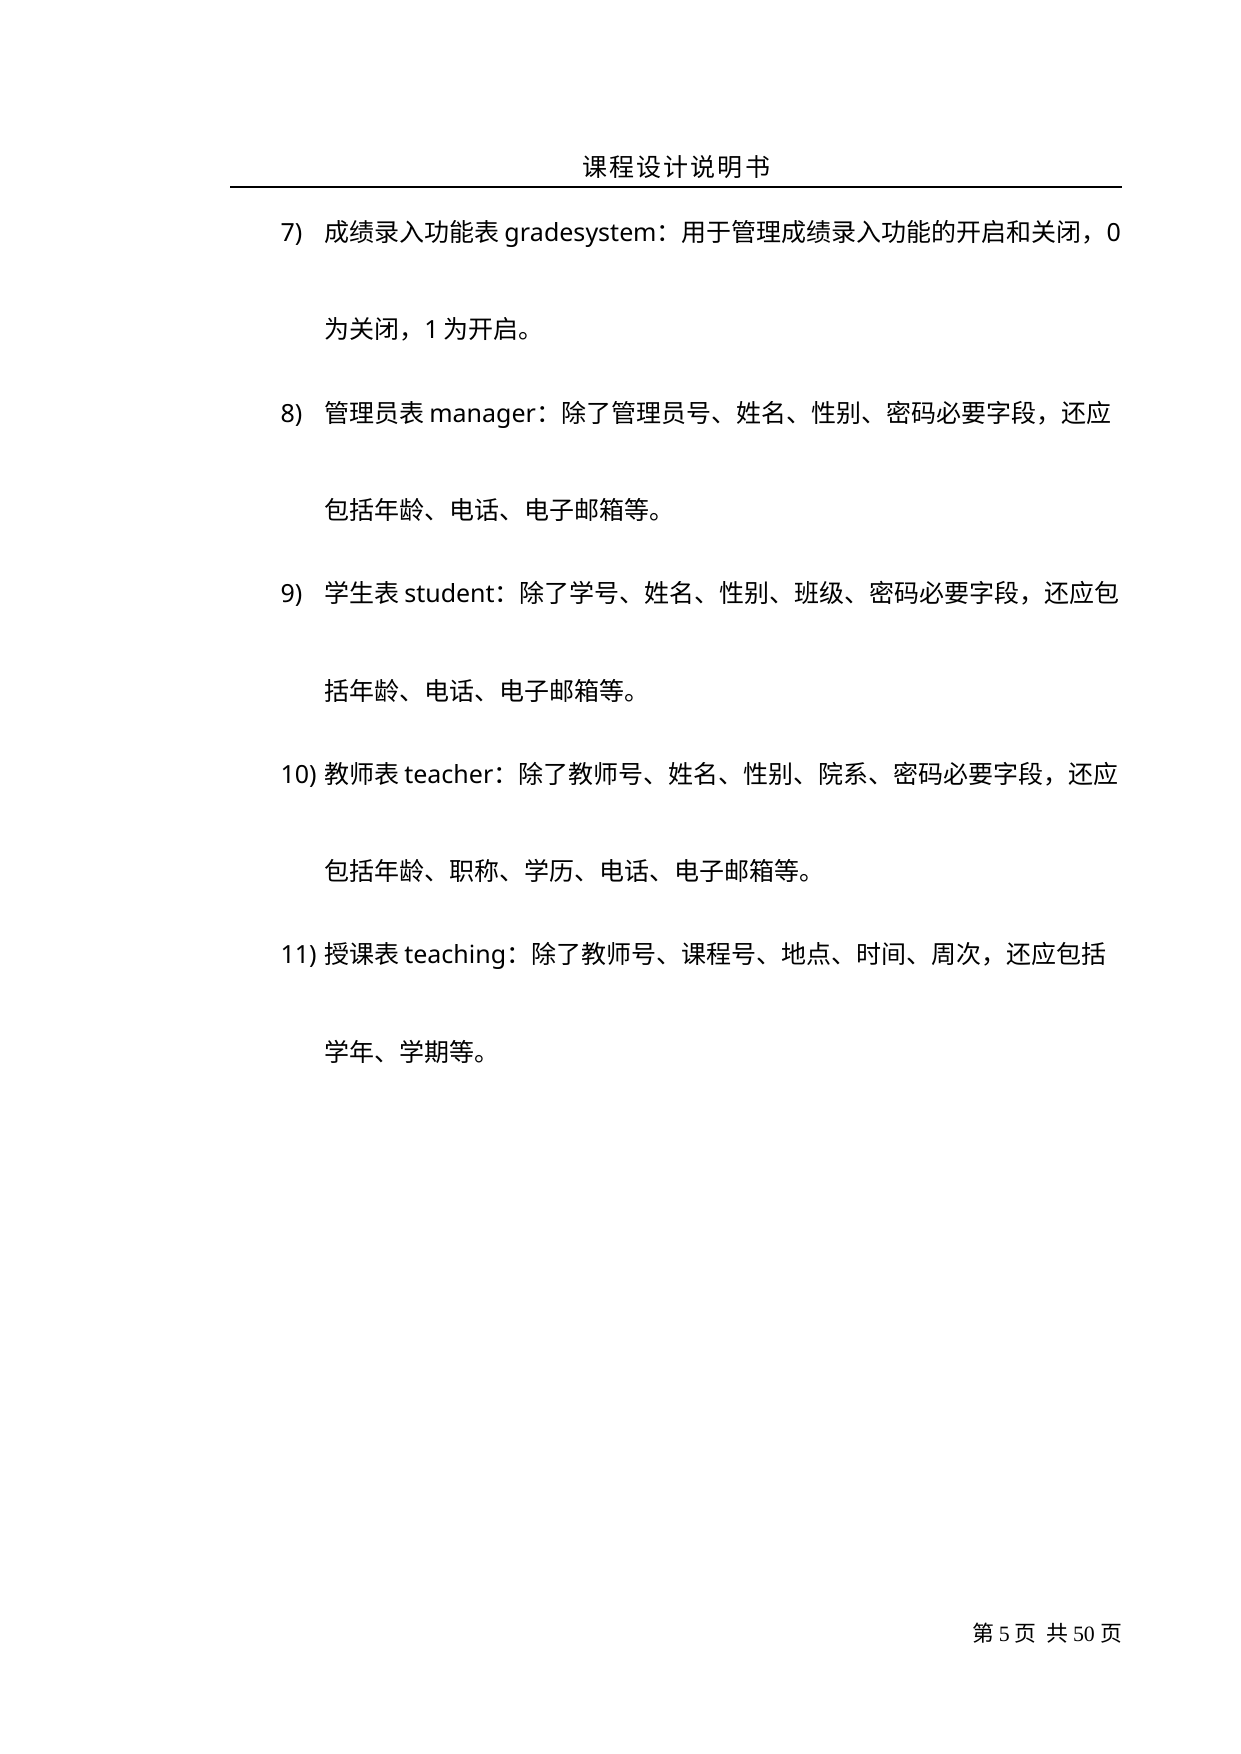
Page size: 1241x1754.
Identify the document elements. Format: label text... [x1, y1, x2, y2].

list 学生表student：除了学号、姓名、性别、班级、密码必要字段，还应包括年龄、电话、电子邮箱等。 [280, 559, 1122, 722]
list 授课表teaching：除了教师号、课程号、地点、时间、周次，还应包括学年、学期等。 [280, 921, 1122, 1083]
list 管理员表manager：除了管理员号、姓名、性别、密码必要字段，还应包括年龄、电话、电子邮箱等。 [280, 379, 1122, 541]
list 教师表teacher：除了教师号、姓名、性别、院系、密码必要字段，还应包括年龄、职称、学历、电话、电子邮箱等。 [280, 740, 1122, 902]
list 成绩录入功能表gradesystem：用于管理成绩录入功能的开启和关闭，0为关闭，1为开启。 [280, 198, 1122, 361]
